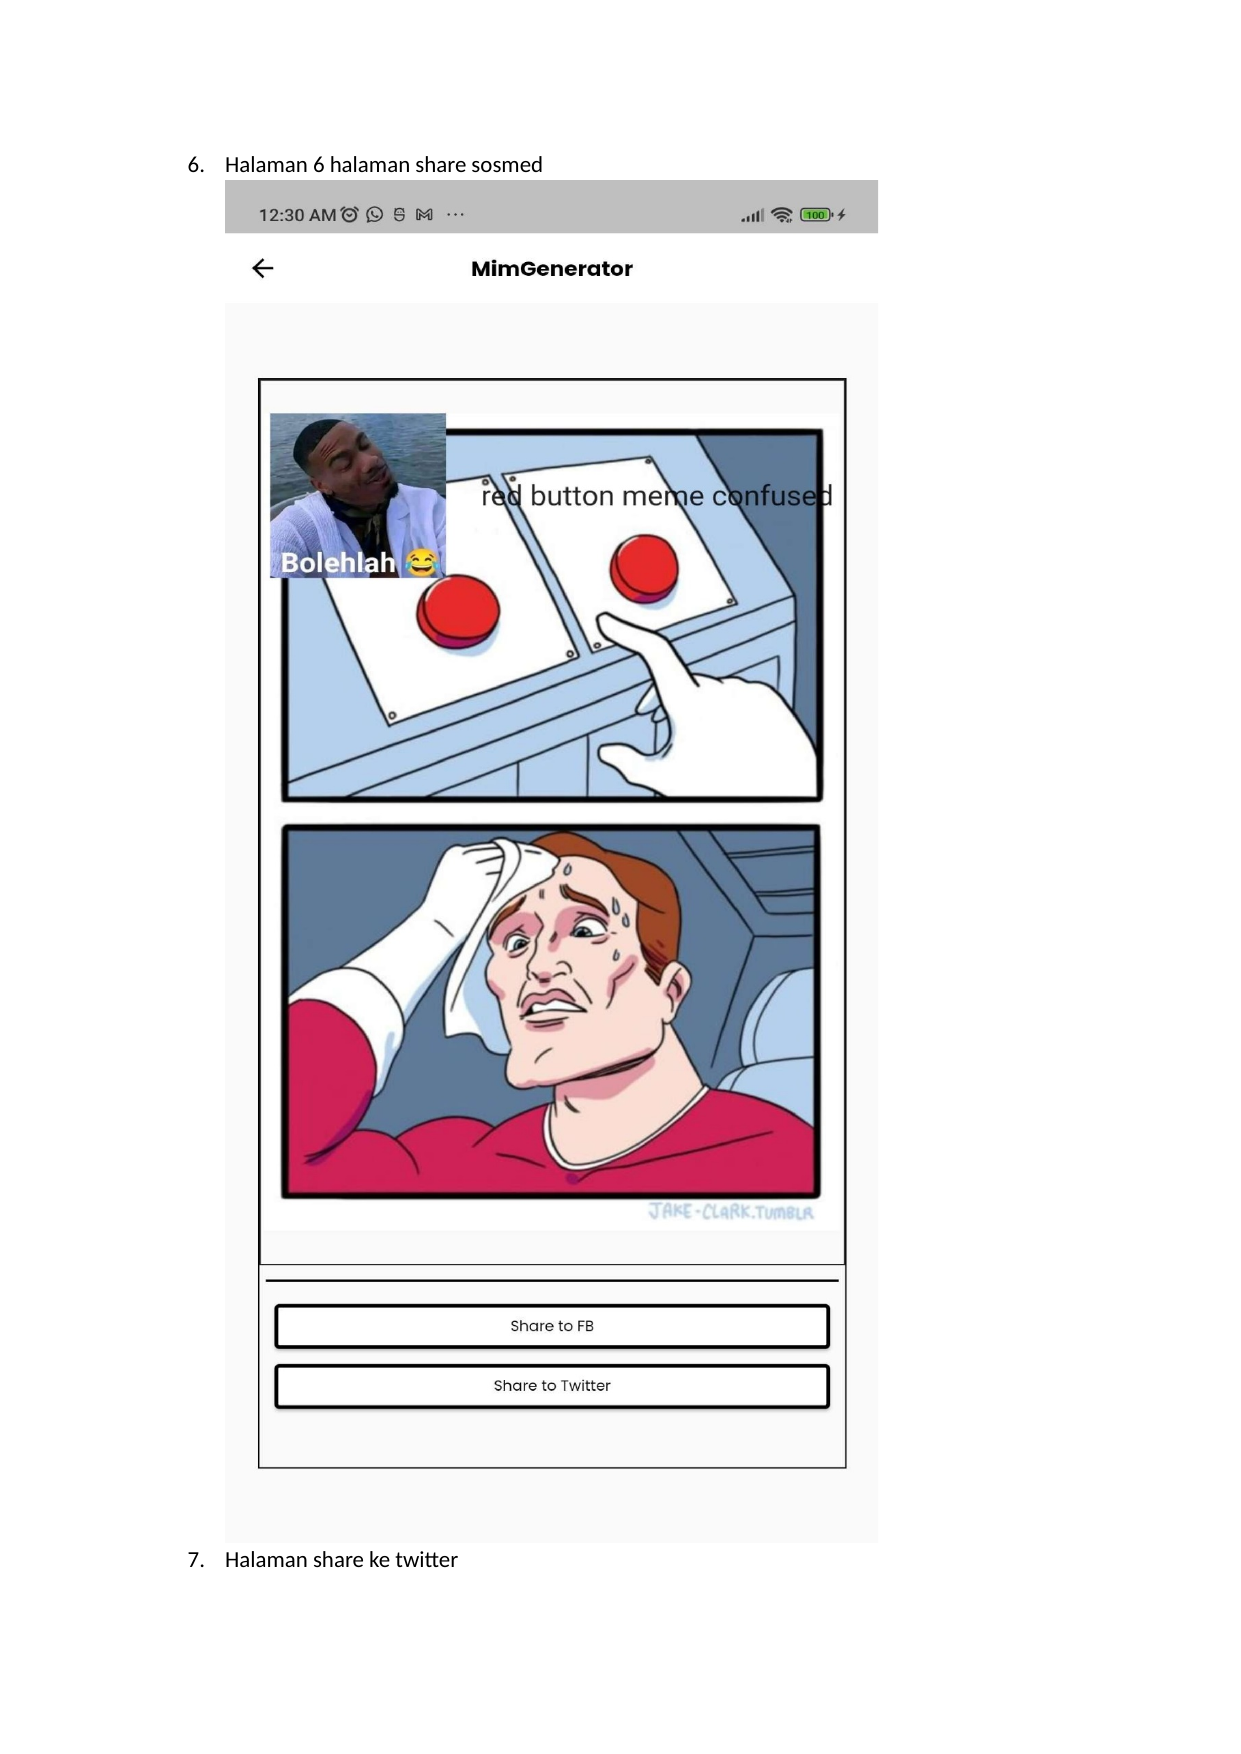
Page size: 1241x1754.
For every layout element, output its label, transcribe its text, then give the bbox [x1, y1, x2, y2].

list Halaman 6 halaman share sosmed [187, 150, 1090, 178]
picture [225, 180, 879, 1543]
list Halaman share ke twitter [187, 1545, 1090, 1573]
